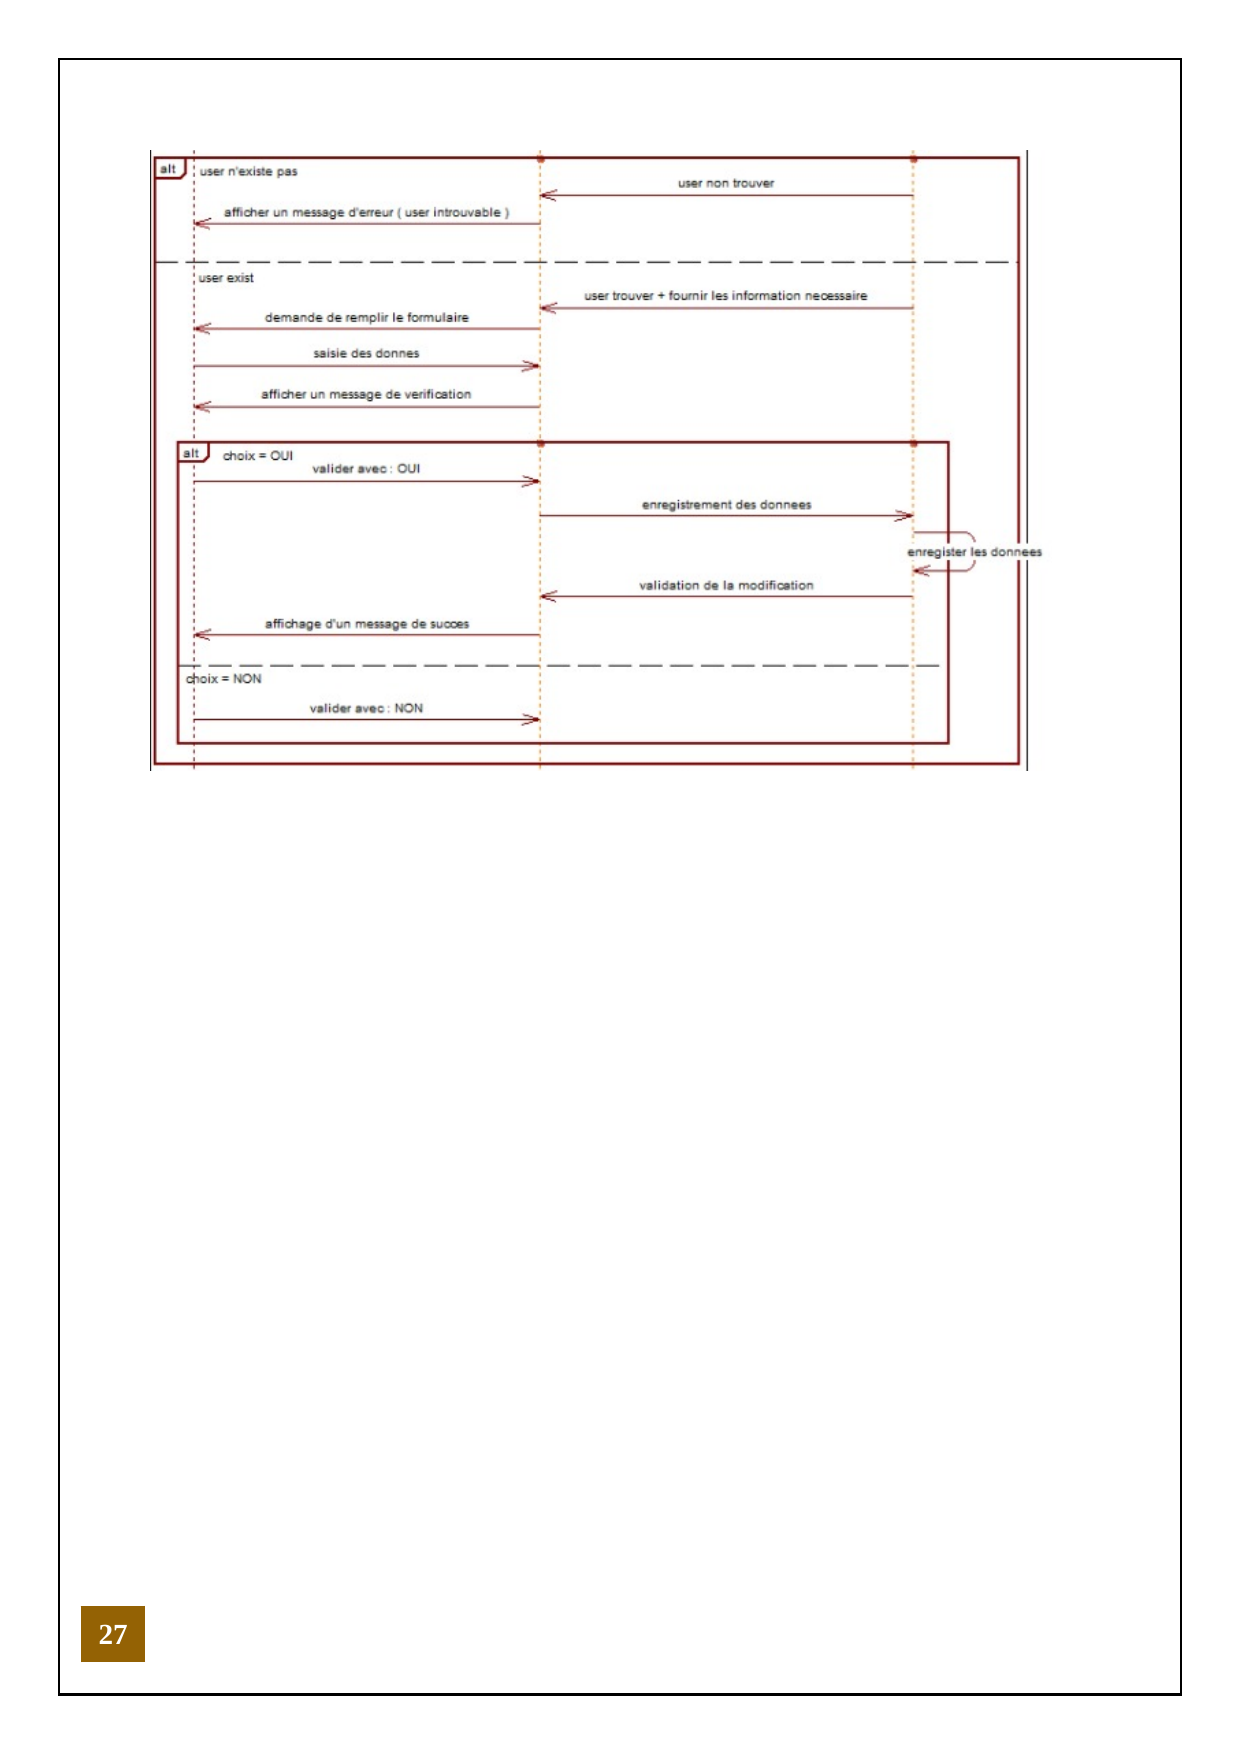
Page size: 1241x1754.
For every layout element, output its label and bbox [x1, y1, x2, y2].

picture [150, 150, 1052, 771]
